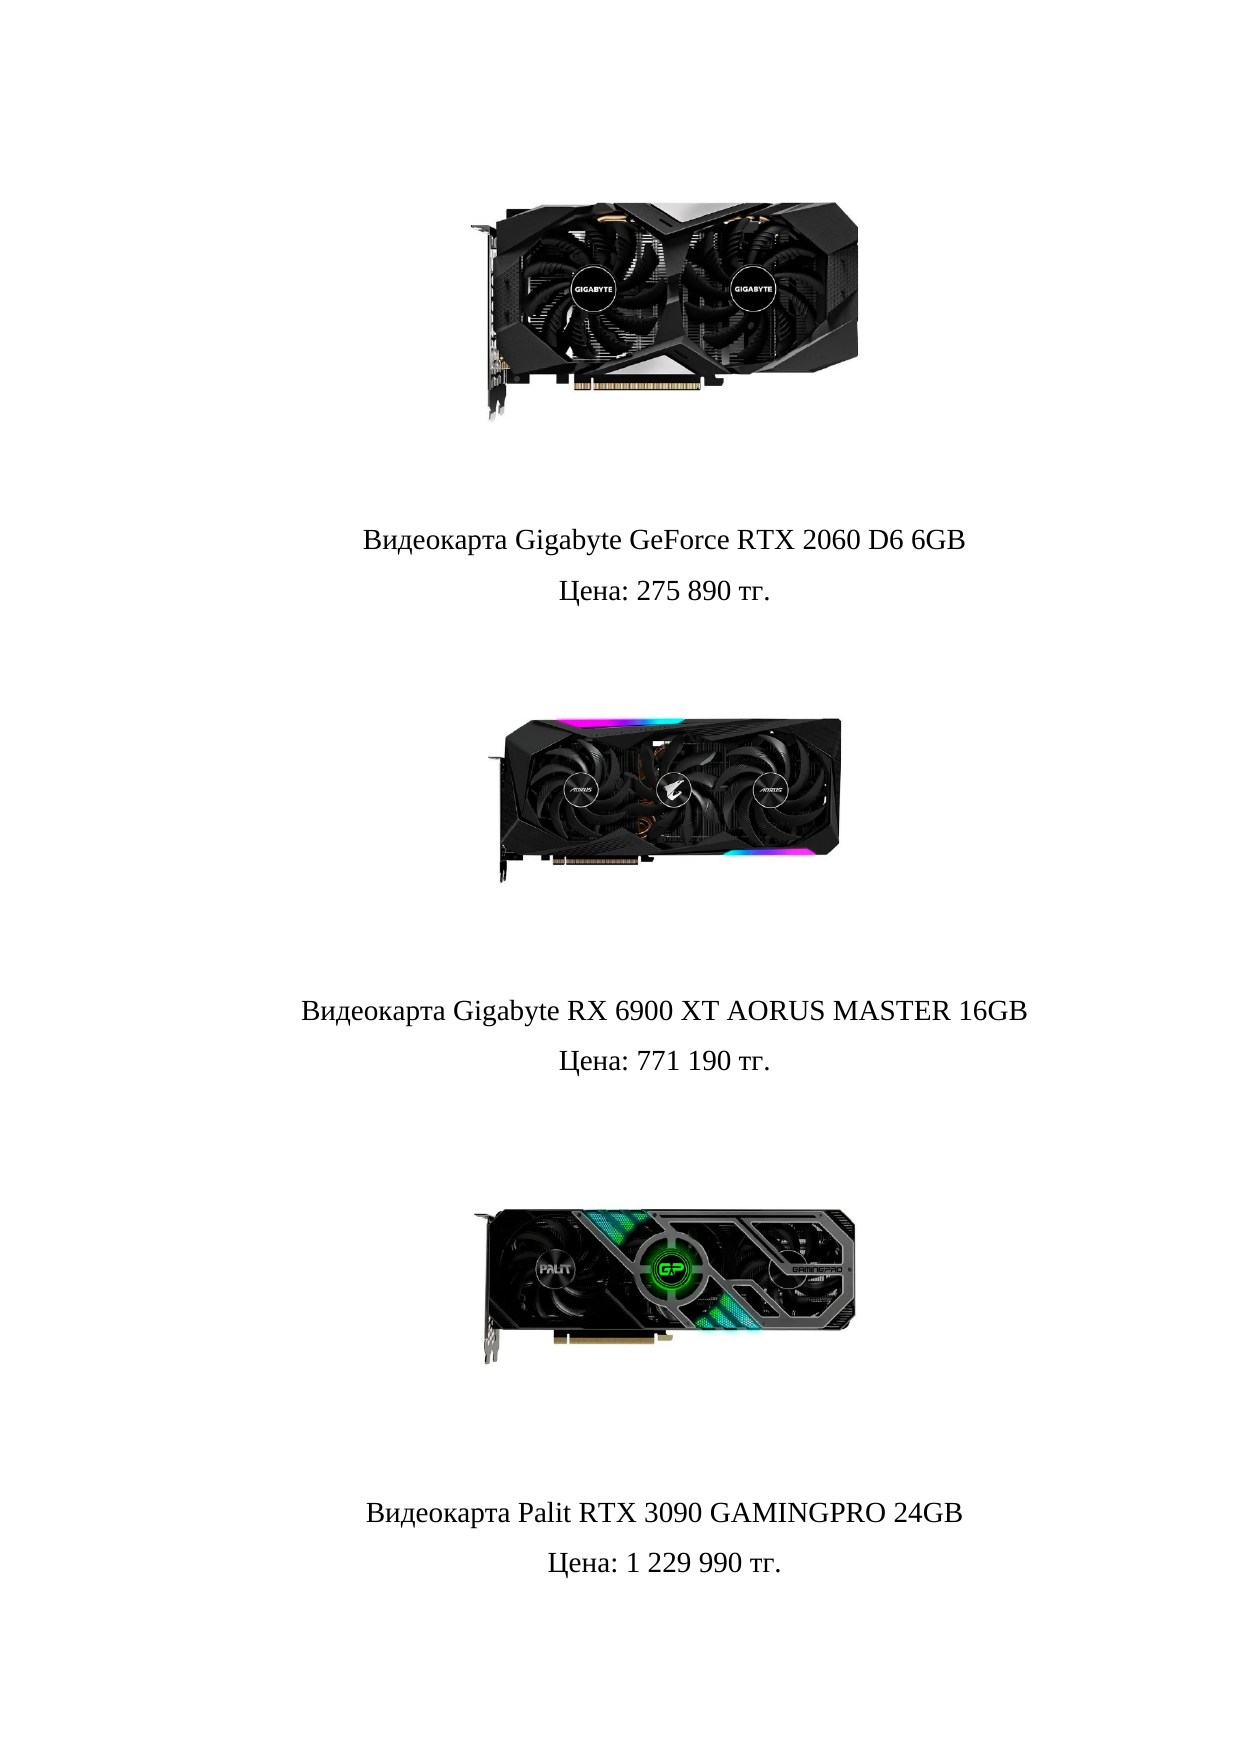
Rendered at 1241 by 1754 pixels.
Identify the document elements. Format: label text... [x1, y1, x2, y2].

text Видеокарта Palit RTX 3090 GAMINGPRO 24GB [177, 1495, 1152, 1528]
text Цена: 1 229 990 тг. [177, 1545, 1152, 1578]
text Цена: 771 190 тг. [177, 1043, 1152, 1077]
text Видеокарта Gigabyte RX 6900 XT AORUS MASTER 16GB [177, 993, 1152, 1026]
text Цена: 275 890 тг. [177, 573, 1152, 606]
picture [487, 623, 842, 977]
text Видеокарта Gigabyte GeForce RTX 2060 D6 6GB [177, 522, 1152, 556]
picture [472, 1093, 857, 1478]
picture [470, 118, 859, 506]
